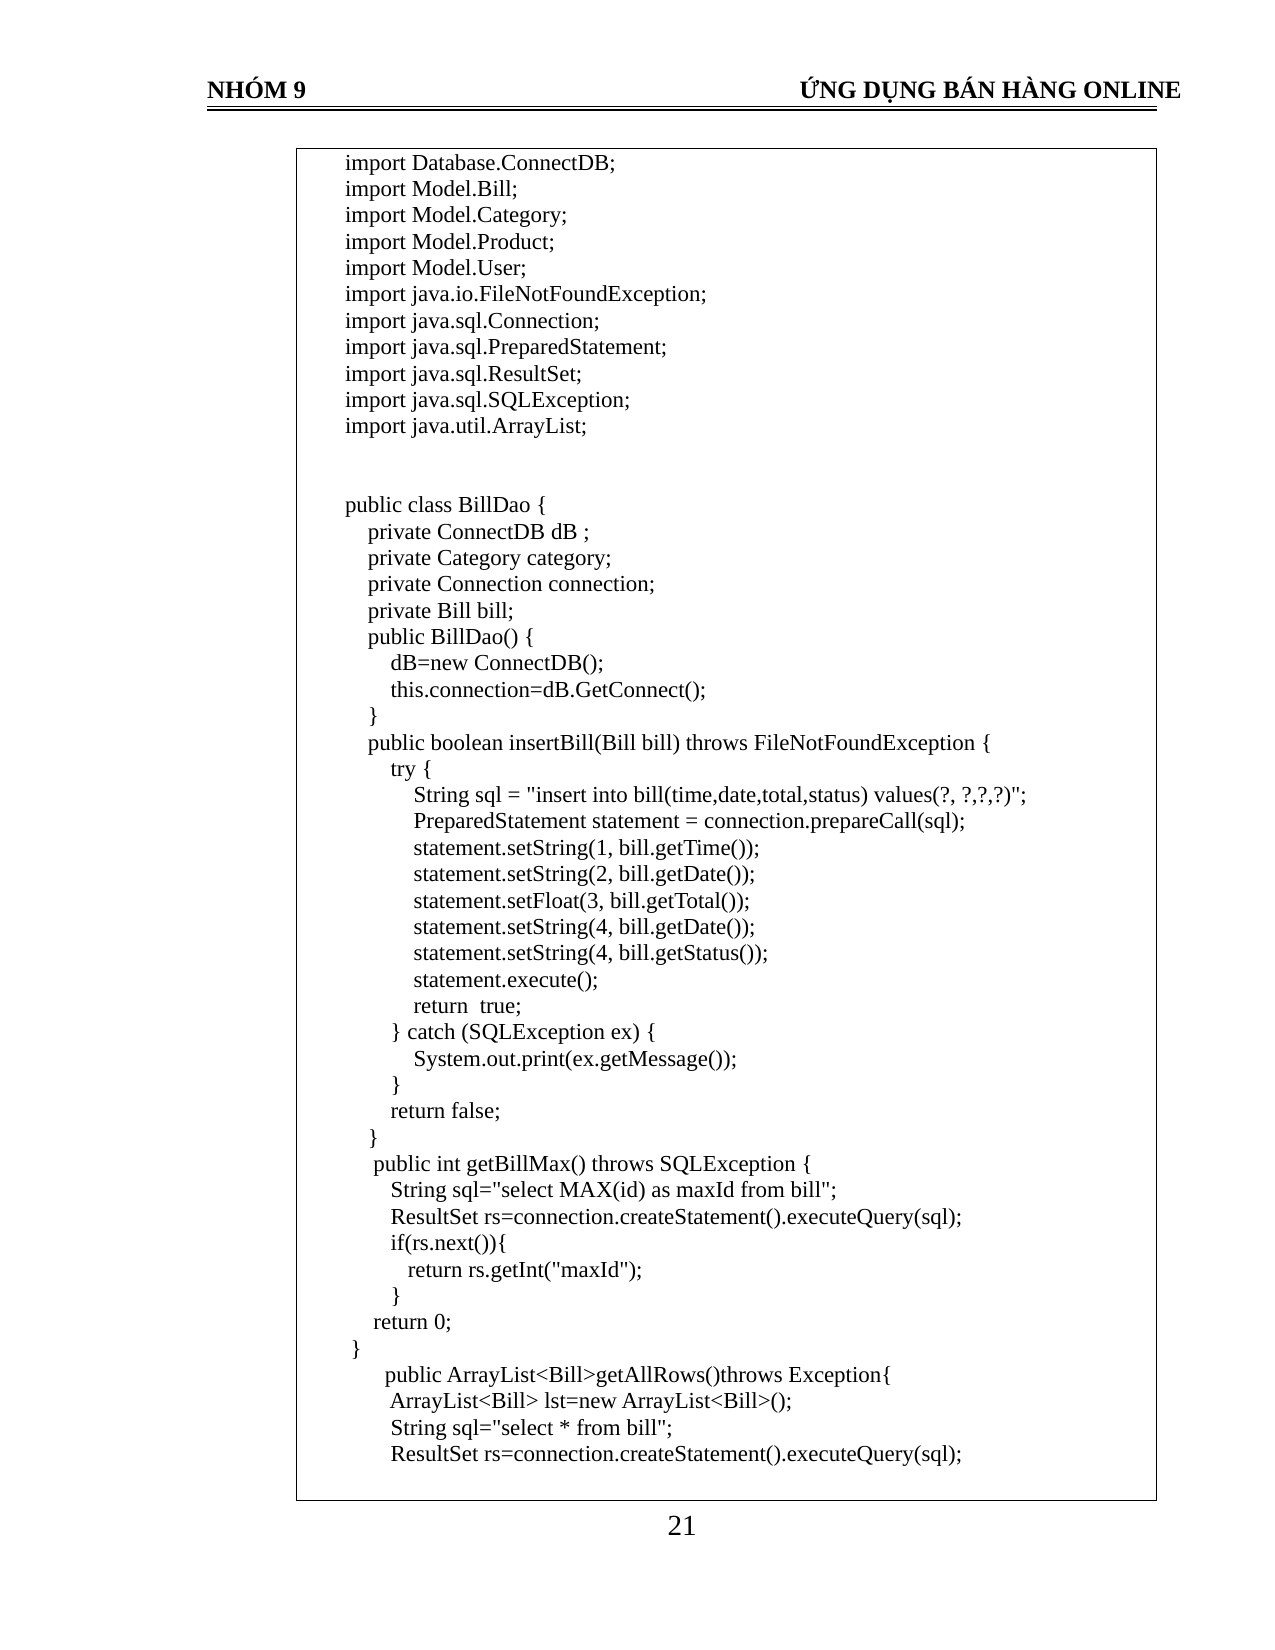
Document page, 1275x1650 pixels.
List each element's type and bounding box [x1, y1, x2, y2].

table_header [297, 149, 1156, 1500]
